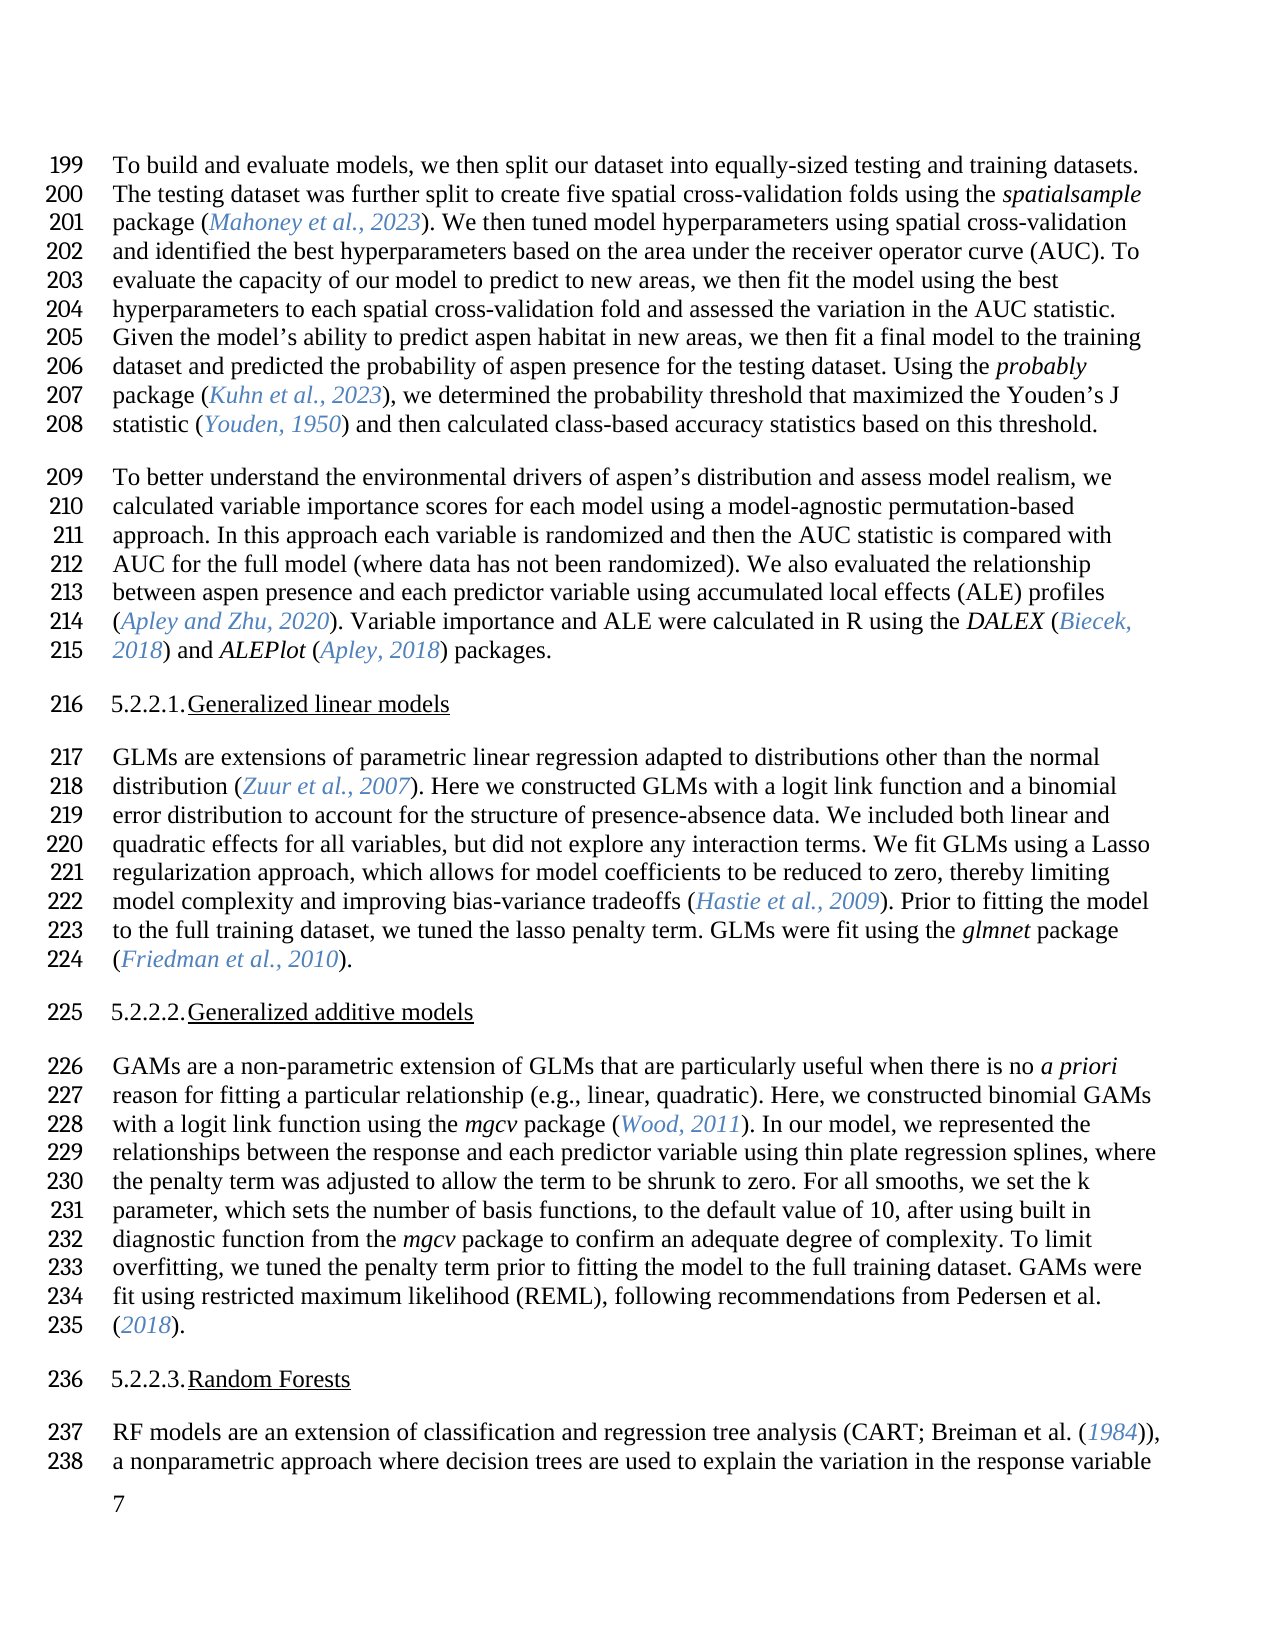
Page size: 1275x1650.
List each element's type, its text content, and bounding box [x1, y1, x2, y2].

subtitle Generalized additive models [111, 997, 1162, 1026]
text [112, 1417, 1162, 1475]
text To better understand the environmental drivers of aspen’s distribution and assess model realism, we calculated variable importance scores for each model using a model-agnostic permutation-based approach. In this approach each variable is randomized and then the AUC statistic is compared with AUC for the full model (where data has not been randomized). We also evaluated the relationship between aspen presence and each predictor variable using accumulated local effects (ALE) profiles (Apley and Zhu, 2020). Variable importance and ALE were calculated in R using the DALEX (Biecek, 2018) and ALEPlot (Apley, 2018) packages. [112, 462, 1162, 664]
text GAMs are a non-parametric extension of GLMs that are particularly useful when there is no a priori reason for fitting a particular relationship (e.g., linear, quadratic). Here, we constructed binomial GAMs with a logit link function using the mgcv package (Wood, 2011). In our model, we represented the relationships between the response and each predictor variable using thin plate regression splines, where the penalty term was adjusted to allow the term to be shrunk to zero. For all smooths, we set the k parameter, which sets the number of basis functions, to the default value of 10, after using built in diagnostic function from the mgcv package to confirm an adequate degree of complexity. To limit overfitting, we tuned the penalty term prior to fitting the model to the full training dataset. GAMs were fit using restricted maximum likelihood (REML), following recommendations from Pedersen et al. (2018). [112, 1051, 1162, 1339]
subtitle Random Forests [111, 1364, 1162, 1392]
text To build and evaluate models, we then split our dataset into equally-sized testing and training datasets. The testing dataset was further split to create five spatial cross-validation folds using the spatialsample package (Mahoney et al., 2023). We then tuned model hyperparameters using spatial cross-validation and identified the best hyperparameters based on the area under the receiver operator curve (AUC). To evaluate the capacity of our model to predict to new areas, we then fit the model using the best hyperparameters to each spatial cross-validation fold and assessed the variation in the AUC statistic. Given the model’s ability to predict aspen habitat in new areas, we then fit a final model to the training dataset and predicted the probability of aspen presence for the testing dataset. Using the probably package (Kuhn et al., 2023), we determined the probability threshold that maximized the Youden’s J statistic (Youden, 1950) and then calculated class-based accuracy statistics based on this threshold. [112, 150, 1162, 437]
subtitle Generalized linear models [111, 689, 1162, 717]
text GLMs are extensions of parametric linear regression adapted to distributions other than the normal distribution (Zuur et al., 2007). Here we constructed GLMs with a logit link function and a binomial error distribution to account for the structure of presence-absence data. We included both linear and quadratic effects for all variables, but did not explore any interaction terms. We fit GLMs using a Lasso regularization approach, which allows for model coefficients to be reduced to zero, thereby limiting model complexity and improving bias-variance tradeoffs (Hastie et al., 2009). Prior to fitting the model to the full training dataset, we tuned the lasso penalty term. GLMs were fit using the glmnet package (Friedman et al., 2010). [112, 742, 1162, 972]
